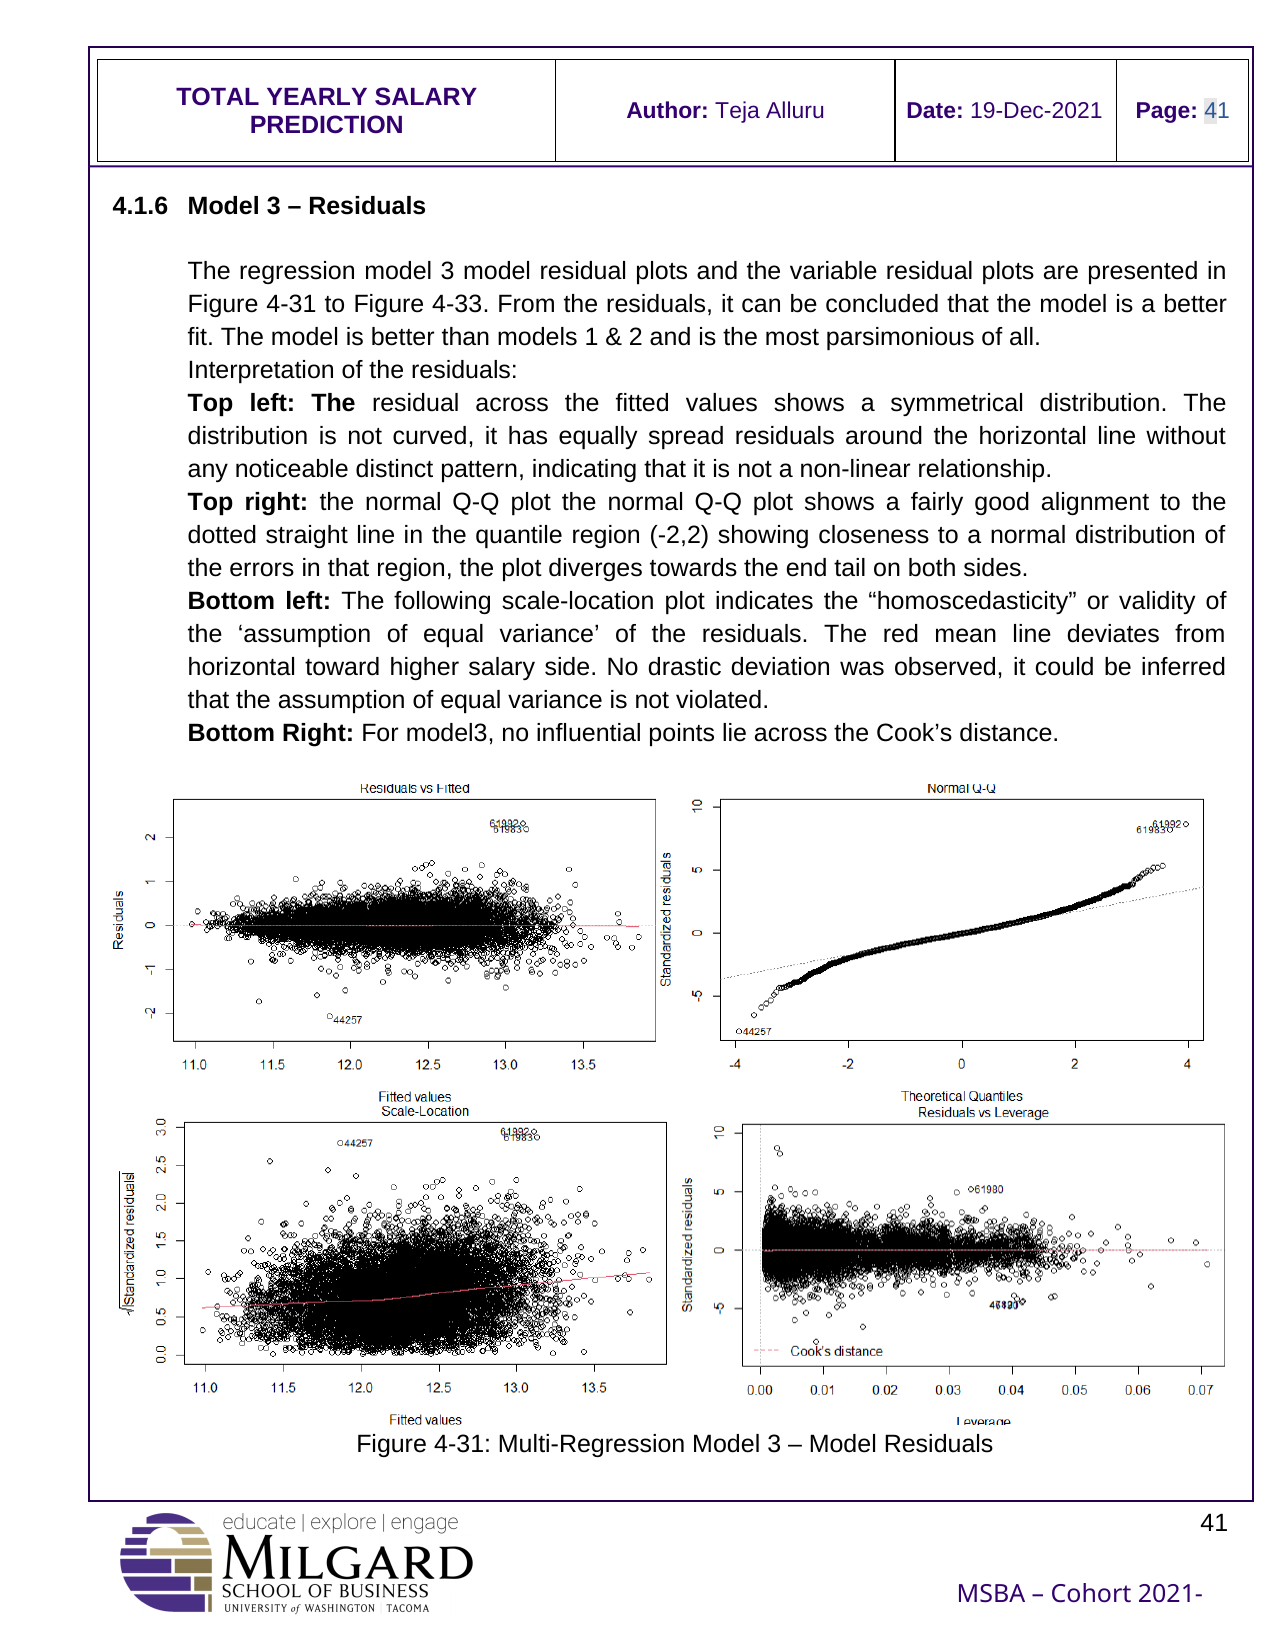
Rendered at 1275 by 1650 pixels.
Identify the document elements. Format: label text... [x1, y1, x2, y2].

picture [119, 1508, 474, 1616]
text Bottom Right: For model3, no influential points lie across the Cook’s distance. [187, 718, 1228, 747]
text Interpretation of the residuals: [187, 355, 1228, 384]
text Top right: the normal Q-Q plot the normal Q-Q plot shows a fairly good alignment to the dotted straight line in the quantile region (-2,2) showing closeness to a normal distribution of the errors in that region, the plot diverges towards the end tail on both sides. [187, 487, 1228, 582]
text Top left: The residual across the fitted values shows a symmetrical distribution. The distribution is not curved, it has equally spread residuals around the horizontal line without any noticeable distinct pattern, indicating that it is not a non-linear relationship. [187, 388, 1228, 483]
subtitle Model 3 – Residuals [112, 191, 1228, 219]
text Bottom left: The following scale-location plot indicates the “homoscedasticity” or validity of the ‘assumption of equal variance’ of the residuals. The red mean line deviates from horizontal toward higher salary side. No drastic deviation was observed, it could be inferred that the assumption of equal variance is not violated. [187, 586, 1228, 714]
picture [112, 784, 1229, 1429]
